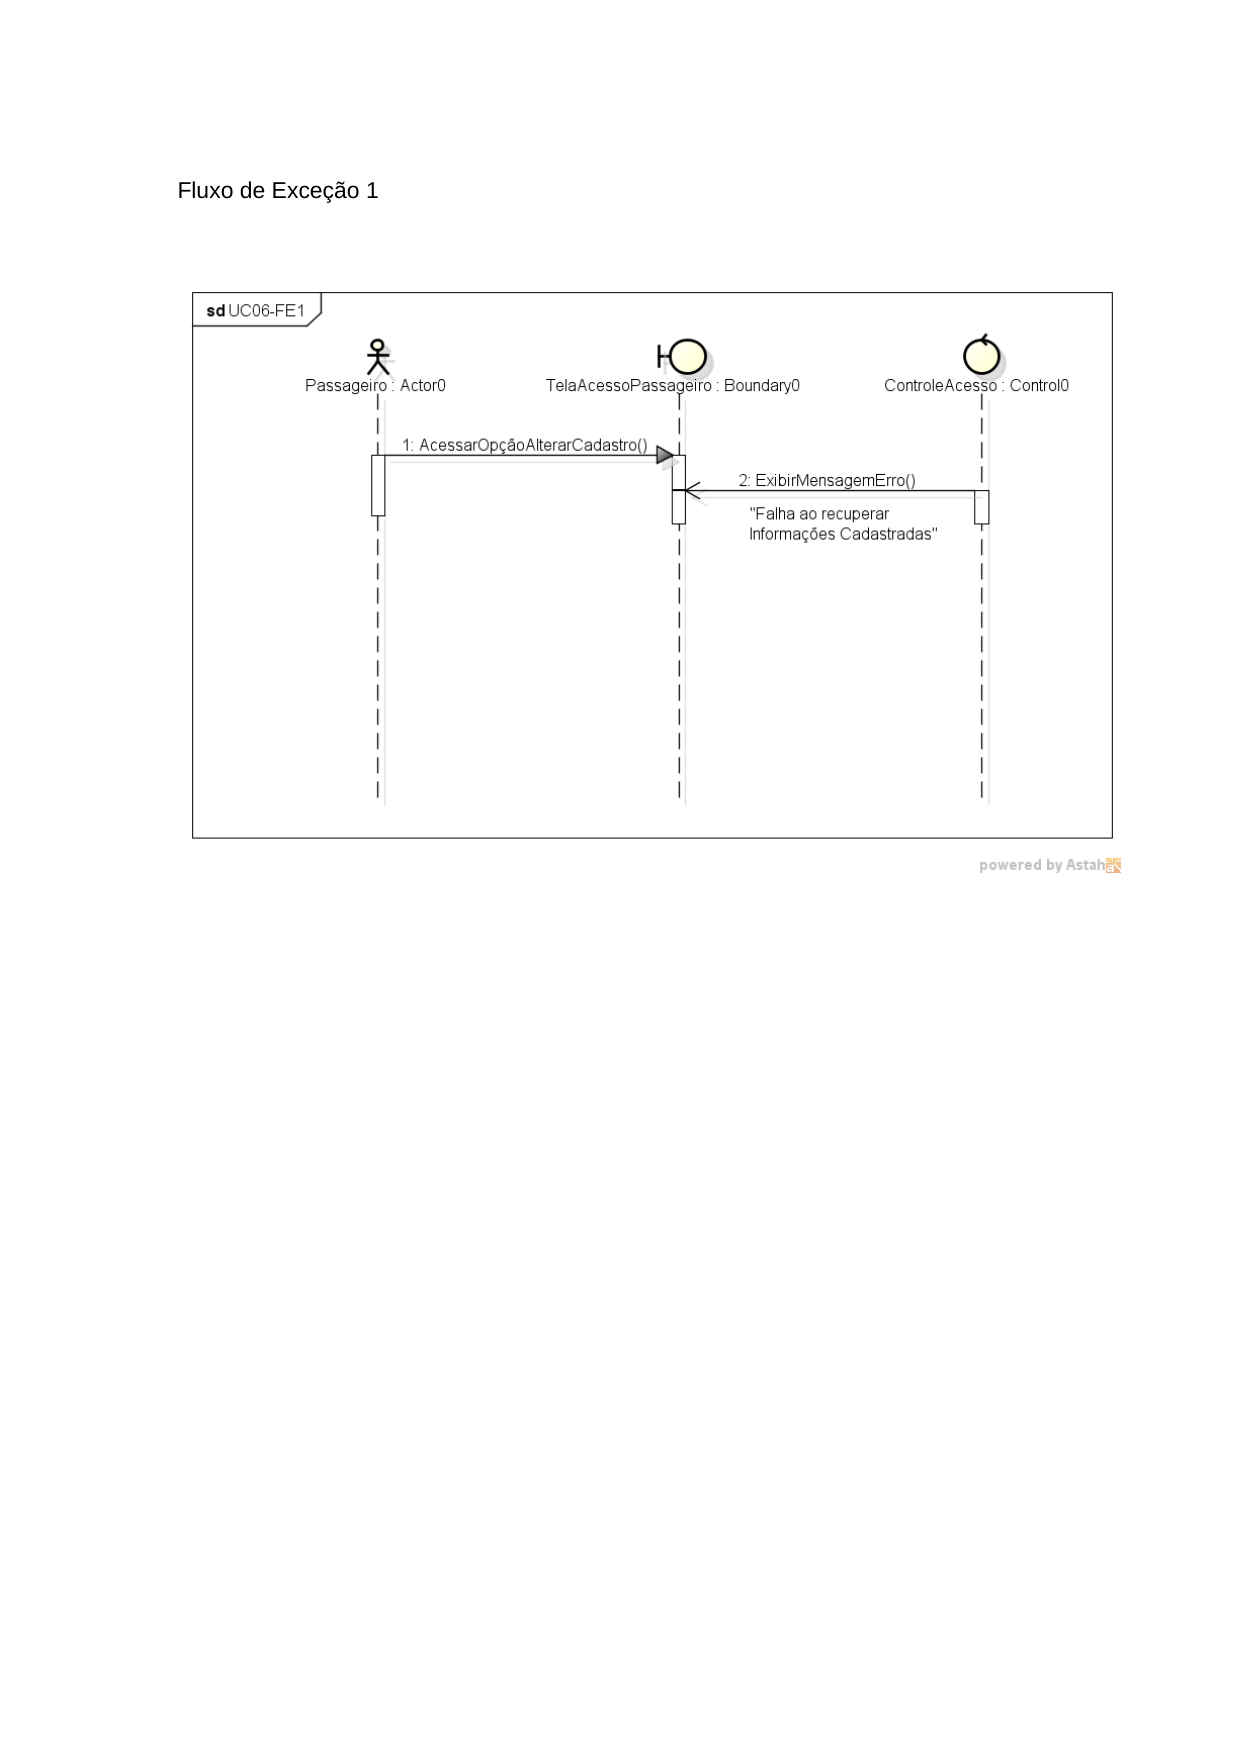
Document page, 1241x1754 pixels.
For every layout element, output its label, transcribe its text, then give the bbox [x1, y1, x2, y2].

picture [179, 279, 1125, 878]
text Fluxo de Exceção 1 [177, 177, 1122, 203]
